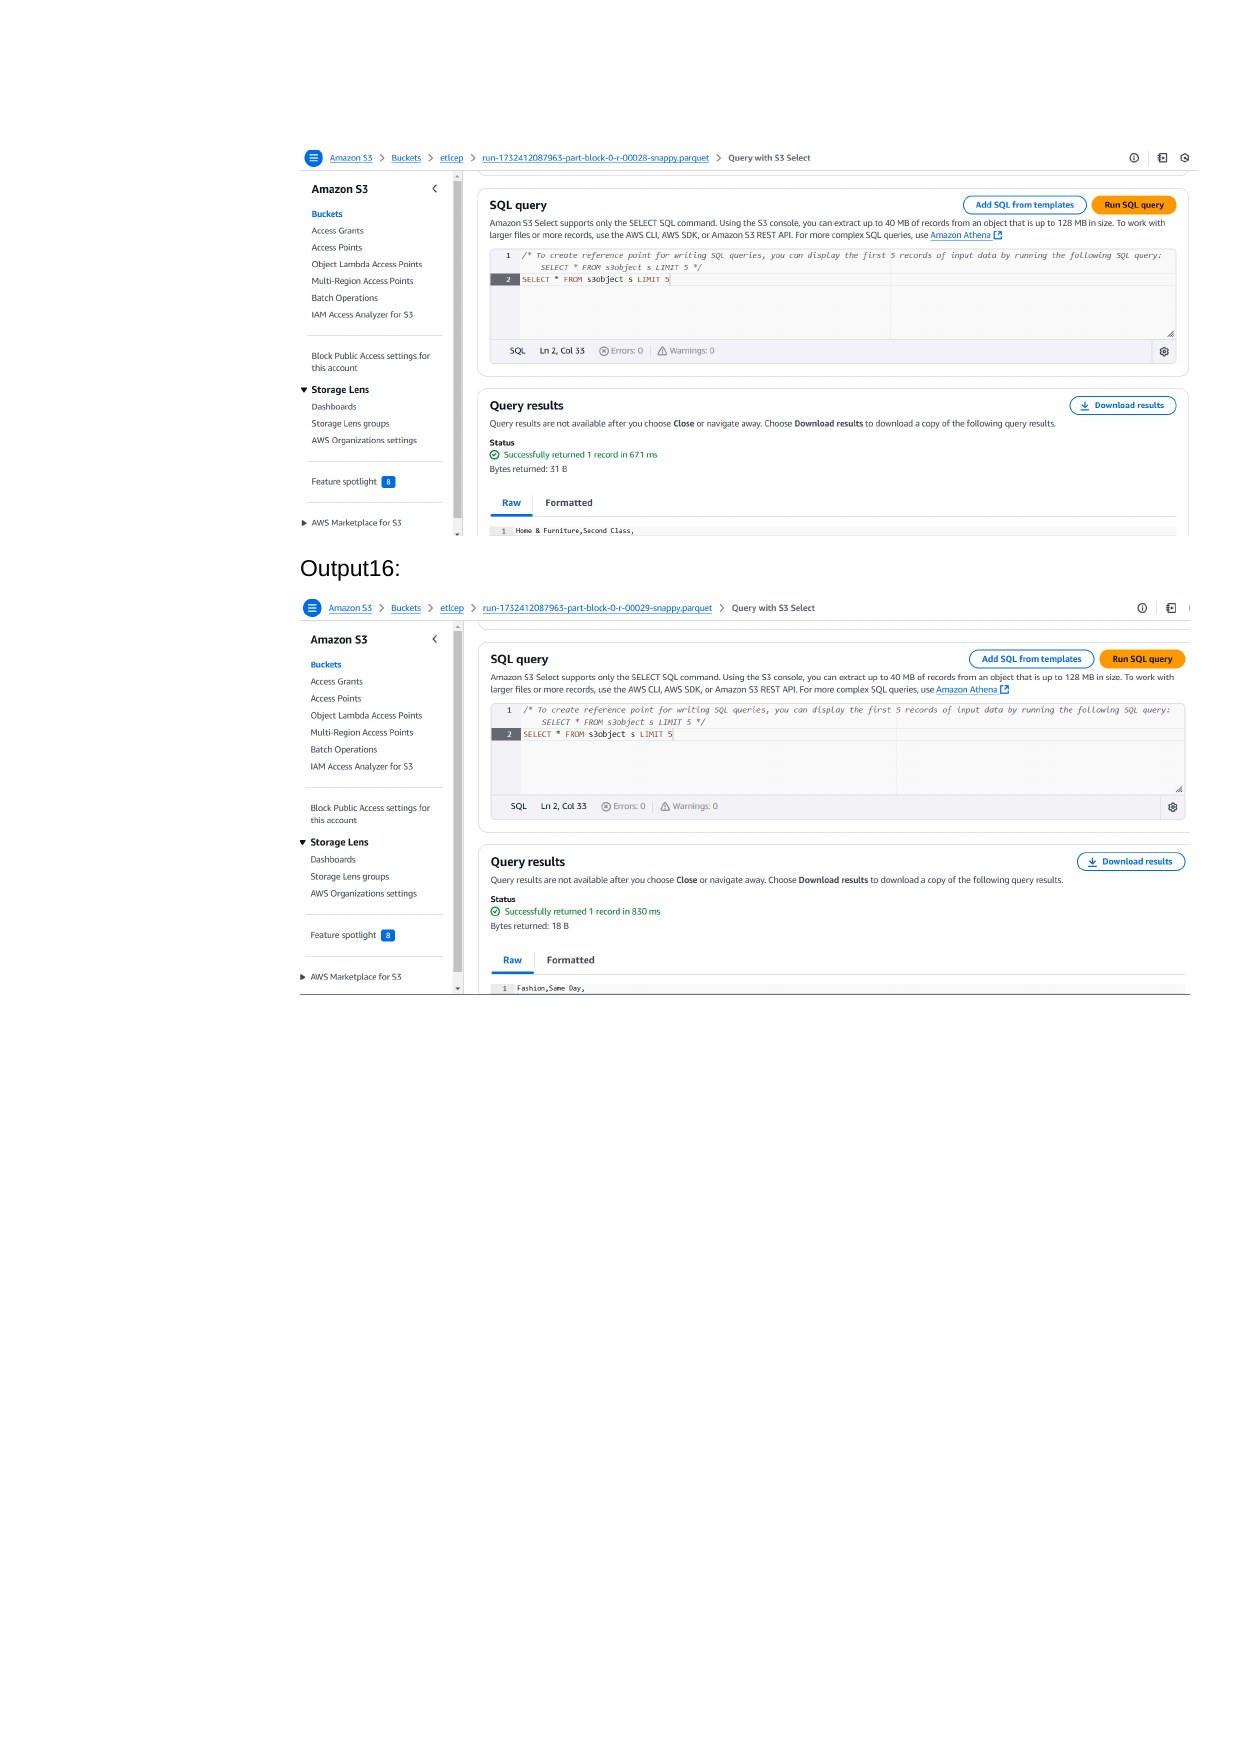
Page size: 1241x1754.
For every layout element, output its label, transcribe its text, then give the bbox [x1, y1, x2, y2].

picture [300, 599, 1191, 995]
picture [300, 150, 1198, 536]
text Output16: [300, 555, 1090, 581]
